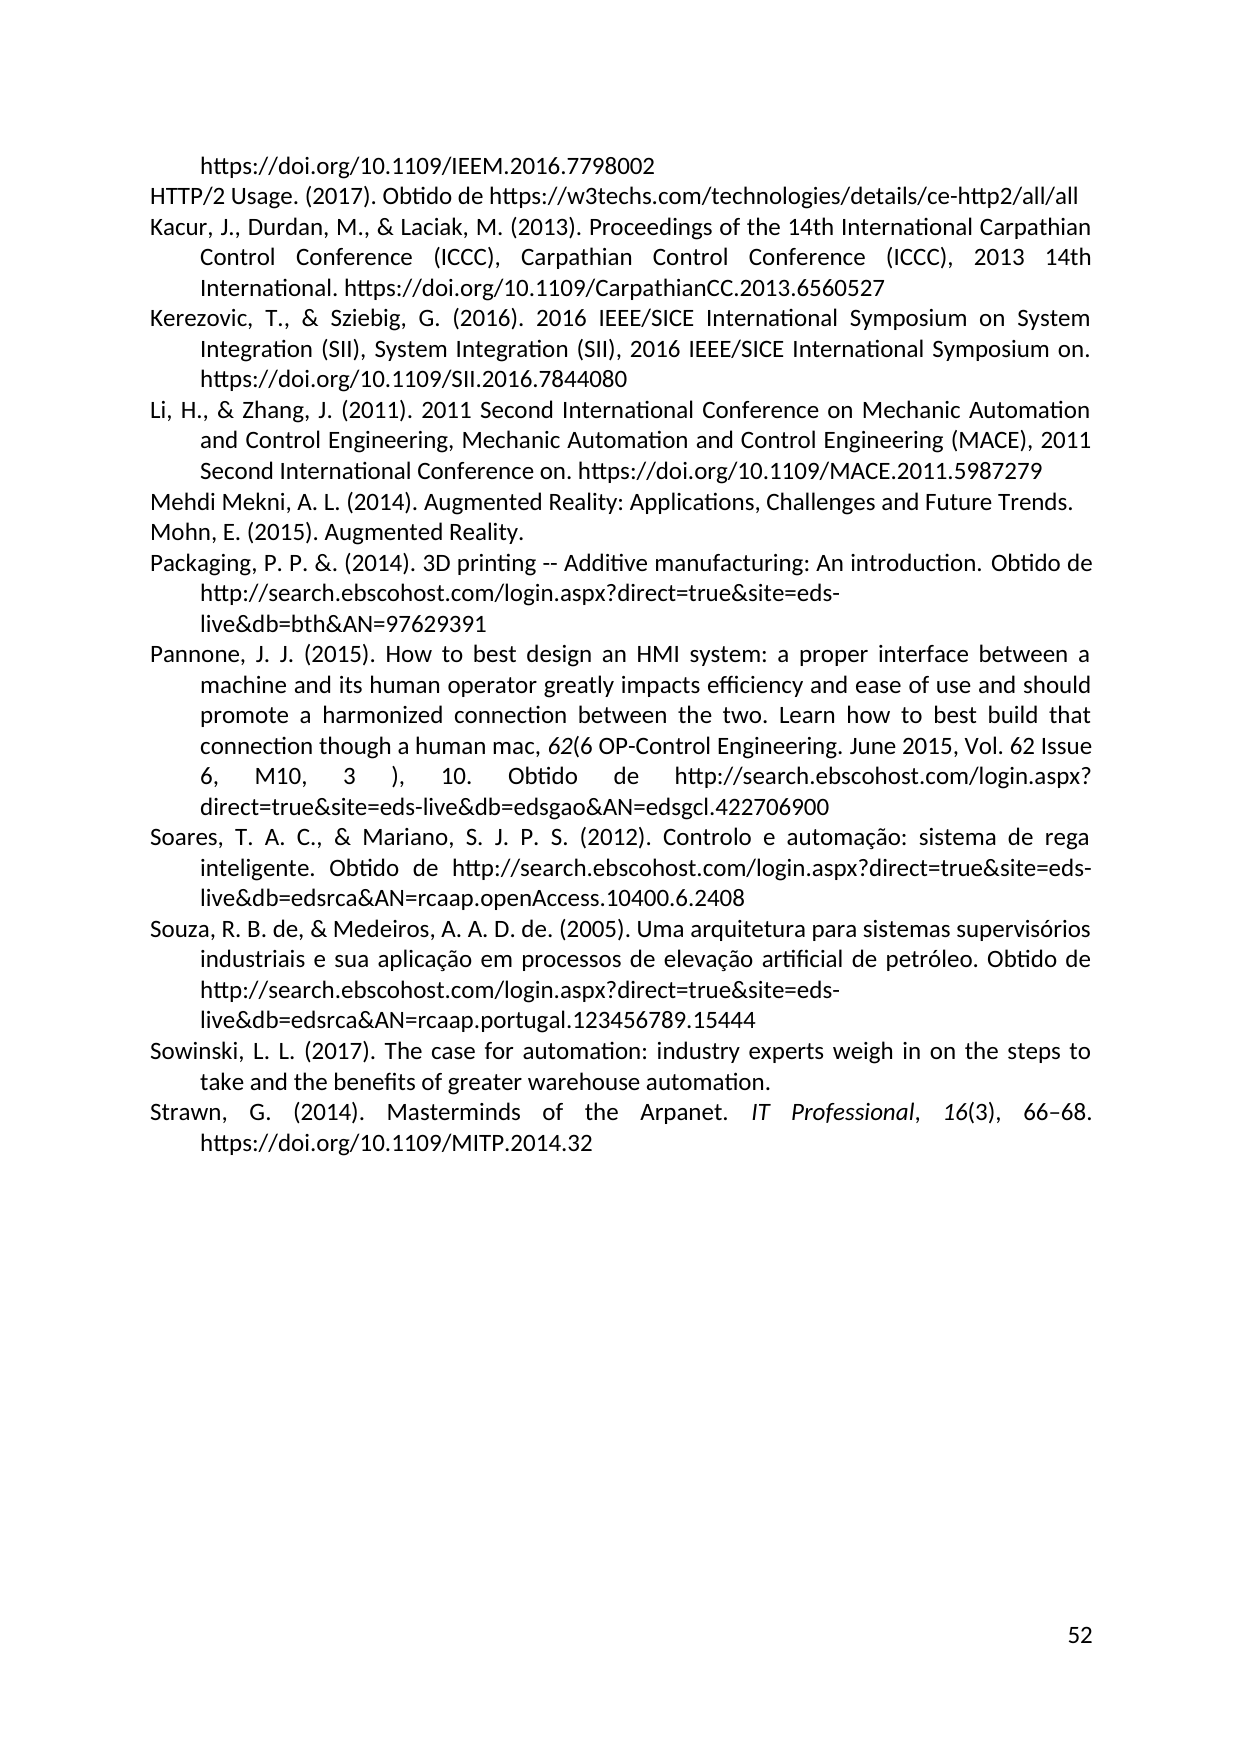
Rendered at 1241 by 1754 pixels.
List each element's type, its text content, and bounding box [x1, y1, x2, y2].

text Packaging, P. P. &. (2014). 3D printing -- Additive manufacturing: An introduction. Obtido de http://search.ebscohost.com/login.aspx?direct=true&site=eds-live&db=bth&AN=97629391 [150, 547, 1092, 638]
text Souza, R. B. de, & Medeiros, A. A. D. de. (2005). Uma arquitetura para sistemas supervisórios industriais e sua aplicação em processos de elevação artificial de petróleo. Obtido de http://search.ebscohost.com/login.aspx?direct=true&site=eds-live&db=edsrca&AN=rcaap.portugal.123456789.15444 [150, 913, 1092, 1035]
text Kerezovic, T., & Sziebig, G. (2016). 2016 IEEE/SICE International Symposium on System Integration (SII), System Integration (SII), 2016 IEEE/SICE International Symposium on. https://doi.org/10.1109/SII.2016.7844080 [150, 303, 1092, 394]
text Mehdi Mekni, A. L. (2014). Augmented Reality: Applications, Challenges and Future Trends. [150, 486, 1092, 516]
text Li, H., & Zhang, J. (2011). 2011 Second International Conference on Mechanic Automation and Control Engineering, Mechanic Automation and Control Engineering (MACE), 2011 Second International Conference on. https://doi.org/10.1109/MACE.2011.5987279 [150, 394, 1092, 486]
text Kacur, J., Durdan, M., & Laciak, M. (2013). Proceedings of the 14th International Carpathian Control Conference (ICCC), Carpathian Control Conference (ICCC), 2013 14th International. https://doi.org/10.1109/CarpathianCC.2013.6560527 [150, 211, 1092, 303]
text Soares, T. A. C., & Mariano, S. J. P. S. (2012). Controlo e automação: sistema de rega inteligente. Obtido de http://search.ebscohost.com/login.aspx?direct=true&site=eds-live&db=edsrca&AN=rcaap.openAccess.10400.6.2408 [150, 821, 1092, 913]
text Strawn, G. (2014). Masterminds of the Arpanet. IT Professional, 16(3), 66–68. https://doi.org/10.1109/MITP.2014.32 [150, 1096, 1092, 1157]
text Sowinski, L. L. (2017). The case for automation: industry experts weigh in on the steps to take and the benefits of greater warehouse automation. [150, 1035, 1092, 1096]
text HTTP/2 Usage. (2017). Obtido de https://w3techs.com/technologies/details/ce-http2/all/all [150, 181, 1092, 211]
text Mohn, E. (2015). Augmented Reality. [150, 516, 1092, 547]
text Pannone, J. J. (2015). How to best design an HMI system: a proper interface between a machine and its human operator greatly impacts efficiency and ease of use and should promote a harmonized connection between the two. Learn how to best build that connection though a human mac, 62(6 OP-Control Engineering. June 2015, Vol. 62 Issue 6, M10, 3 ), 10. Obtido de http://search.ebscohost.com/login.aspx?direct=true&site=eds-live&db=edsgao&AN=edsgcl.422706900 [150, 638, 1092, 821]
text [150, 150, 1092, 181]
